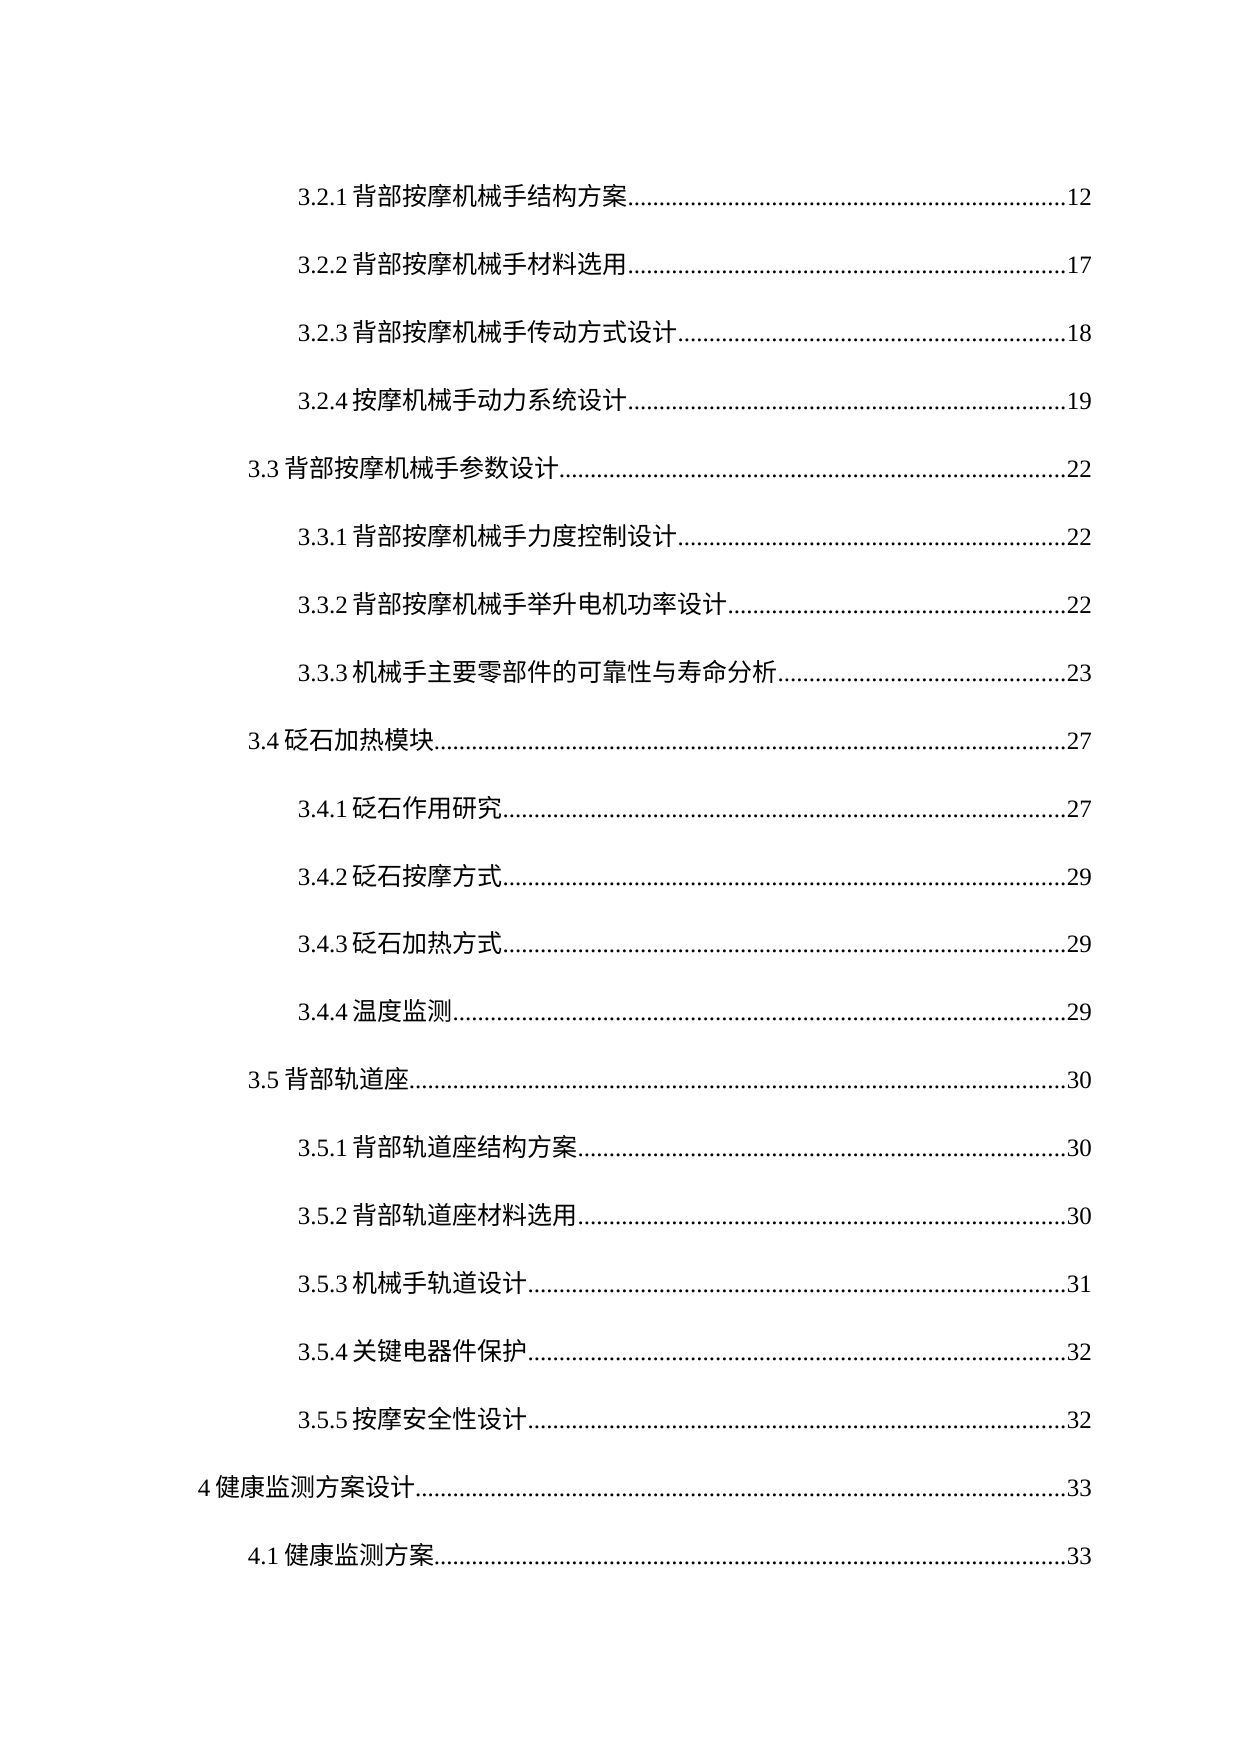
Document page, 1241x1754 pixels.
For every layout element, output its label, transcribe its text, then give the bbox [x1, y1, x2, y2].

text 3.4.2砭石按摩方式 29 [248, 840, 1092, 908]
text 3.3.2背部按摩机械手举升电机功率设计 22 [248, 568, 1092, 636]
text 3.5.3机械手轨道设计 31 [248, 1248, 1092, 1316]
text 3.4.1砭石作用研究 27 [248, 772, 1092, 840]
text 3.5.4关键电器件保护 32 [248, 1316, 1092, 1383]
text 3.5.1背部轨道座结构方案 30 [248, 1112, 1092, 1180]
text 3.4砭石加热模块 27 [198, 704, 1092, 772]
text 4.1健康监测方案 33 [198, 1519, 1092, 1587]
text 3.4.3砭石加热方式 29 [248, 908, 1092, 976]
text 3.3背部按摩机械手参数设计 22 [198, 433, 1092, 501]
text 3.2.3背部按摩机械手传动方式设计 18 [248, 297, 1092, 365]
text 3.5.2背部轨道座材料选用 30 [248, 1180, 1092, 1248]
text 3.3.3机械手主要零部件的可靠性与寿命分析 23 [248, 636, 1092, 704]
text 3.2.2背部按摩机械手材料选用 17 [248, 229, 1092, 297]
text 3.4.4温度监测 29 [248, 976, 1092, 1044]
text 3.5背部轨道座 30 [198, 1044, 1092, 1112]
text 3.2.4按摩机械手动力系统设计 19 [248, 365, 1092, 433]
text 4健康监测方案设计 33 [148, 1451, 1092, 1519]
text 3.5.5按摩安全性设计 32 [248, 1383, 1092, 1451]
text 3.3.1背部按摩机械手力度控制设计 22 [248, 501, 1092, 568]
text 3.2.1背部按摩机械手结构方案 12 [248, 161, 1092, 229]
